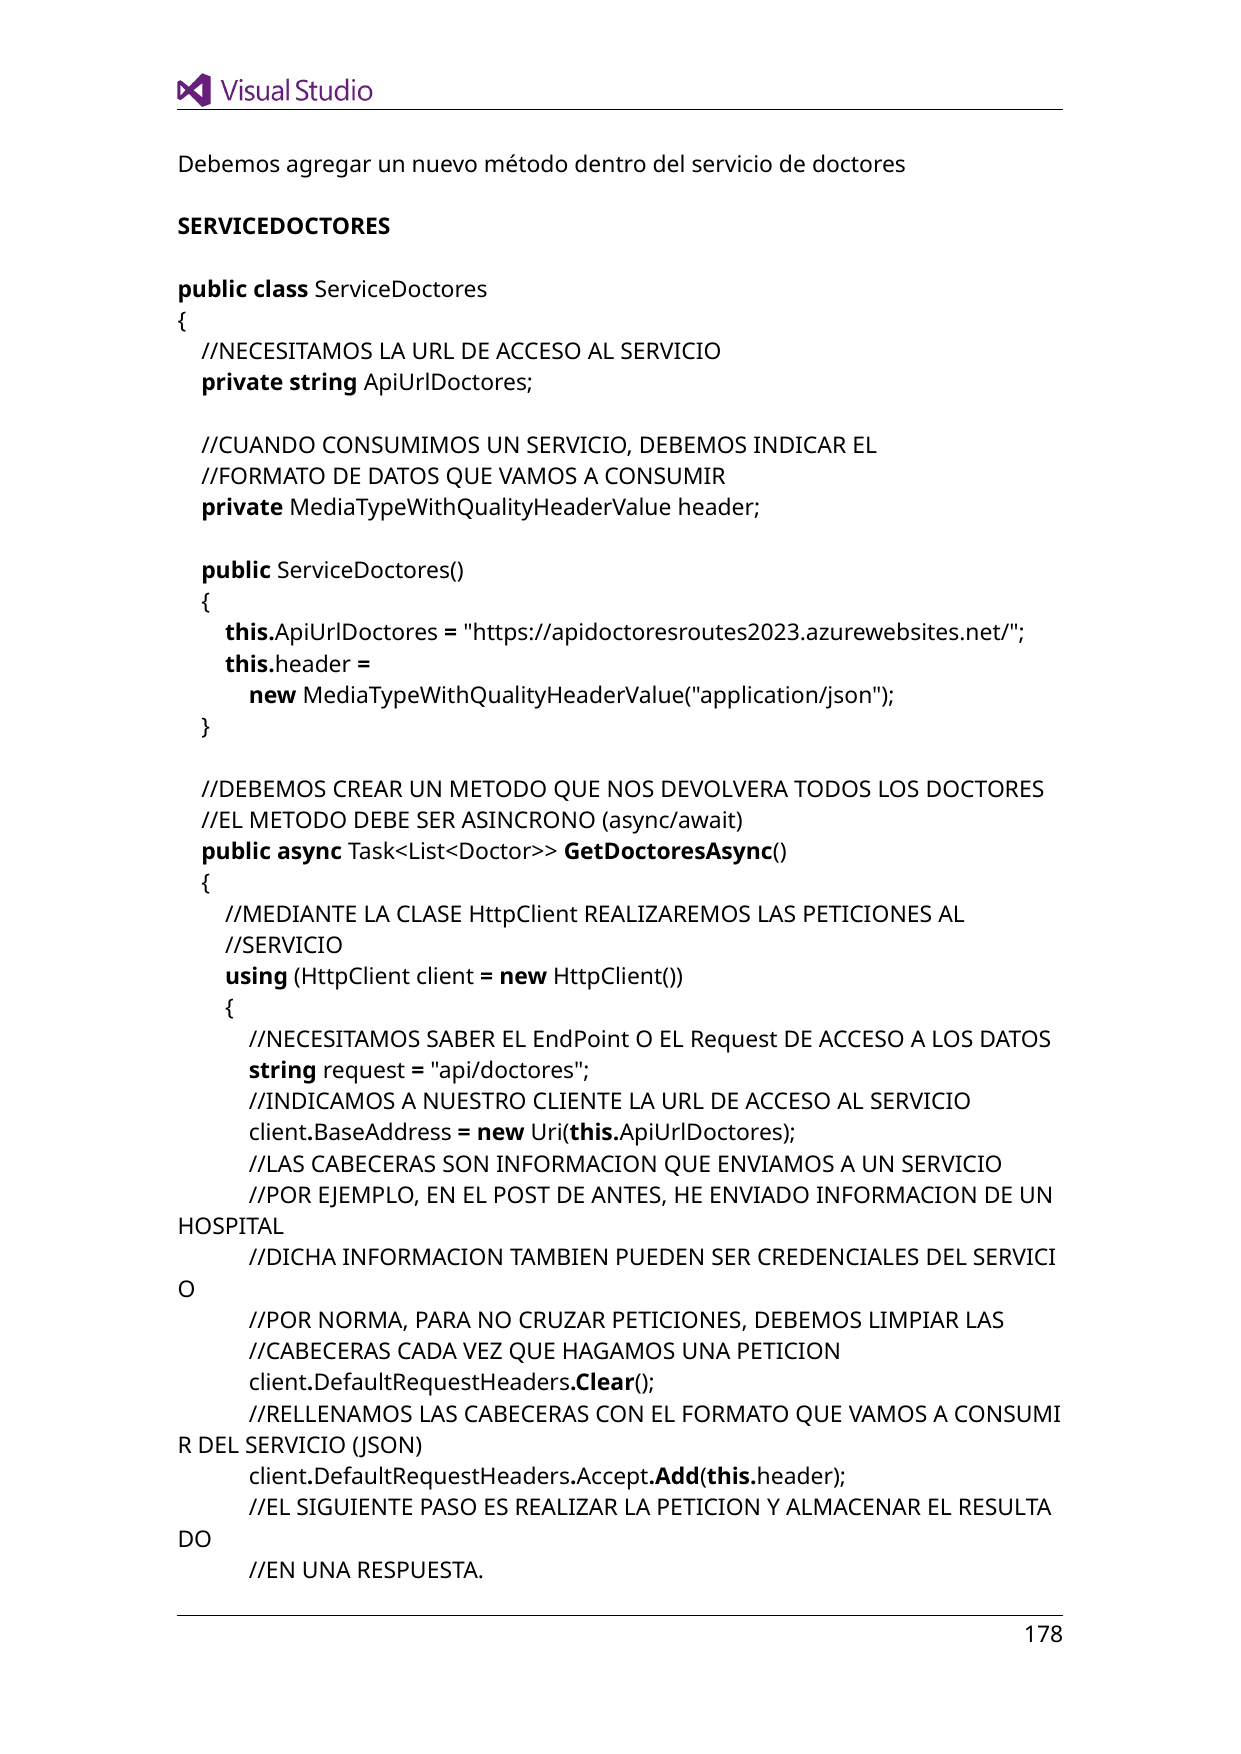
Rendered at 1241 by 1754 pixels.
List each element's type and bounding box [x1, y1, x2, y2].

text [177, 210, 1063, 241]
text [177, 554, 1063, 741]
picture [177, 73, 375, 107]
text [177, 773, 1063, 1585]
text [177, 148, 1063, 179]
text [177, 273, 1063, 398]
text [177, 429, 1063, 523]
